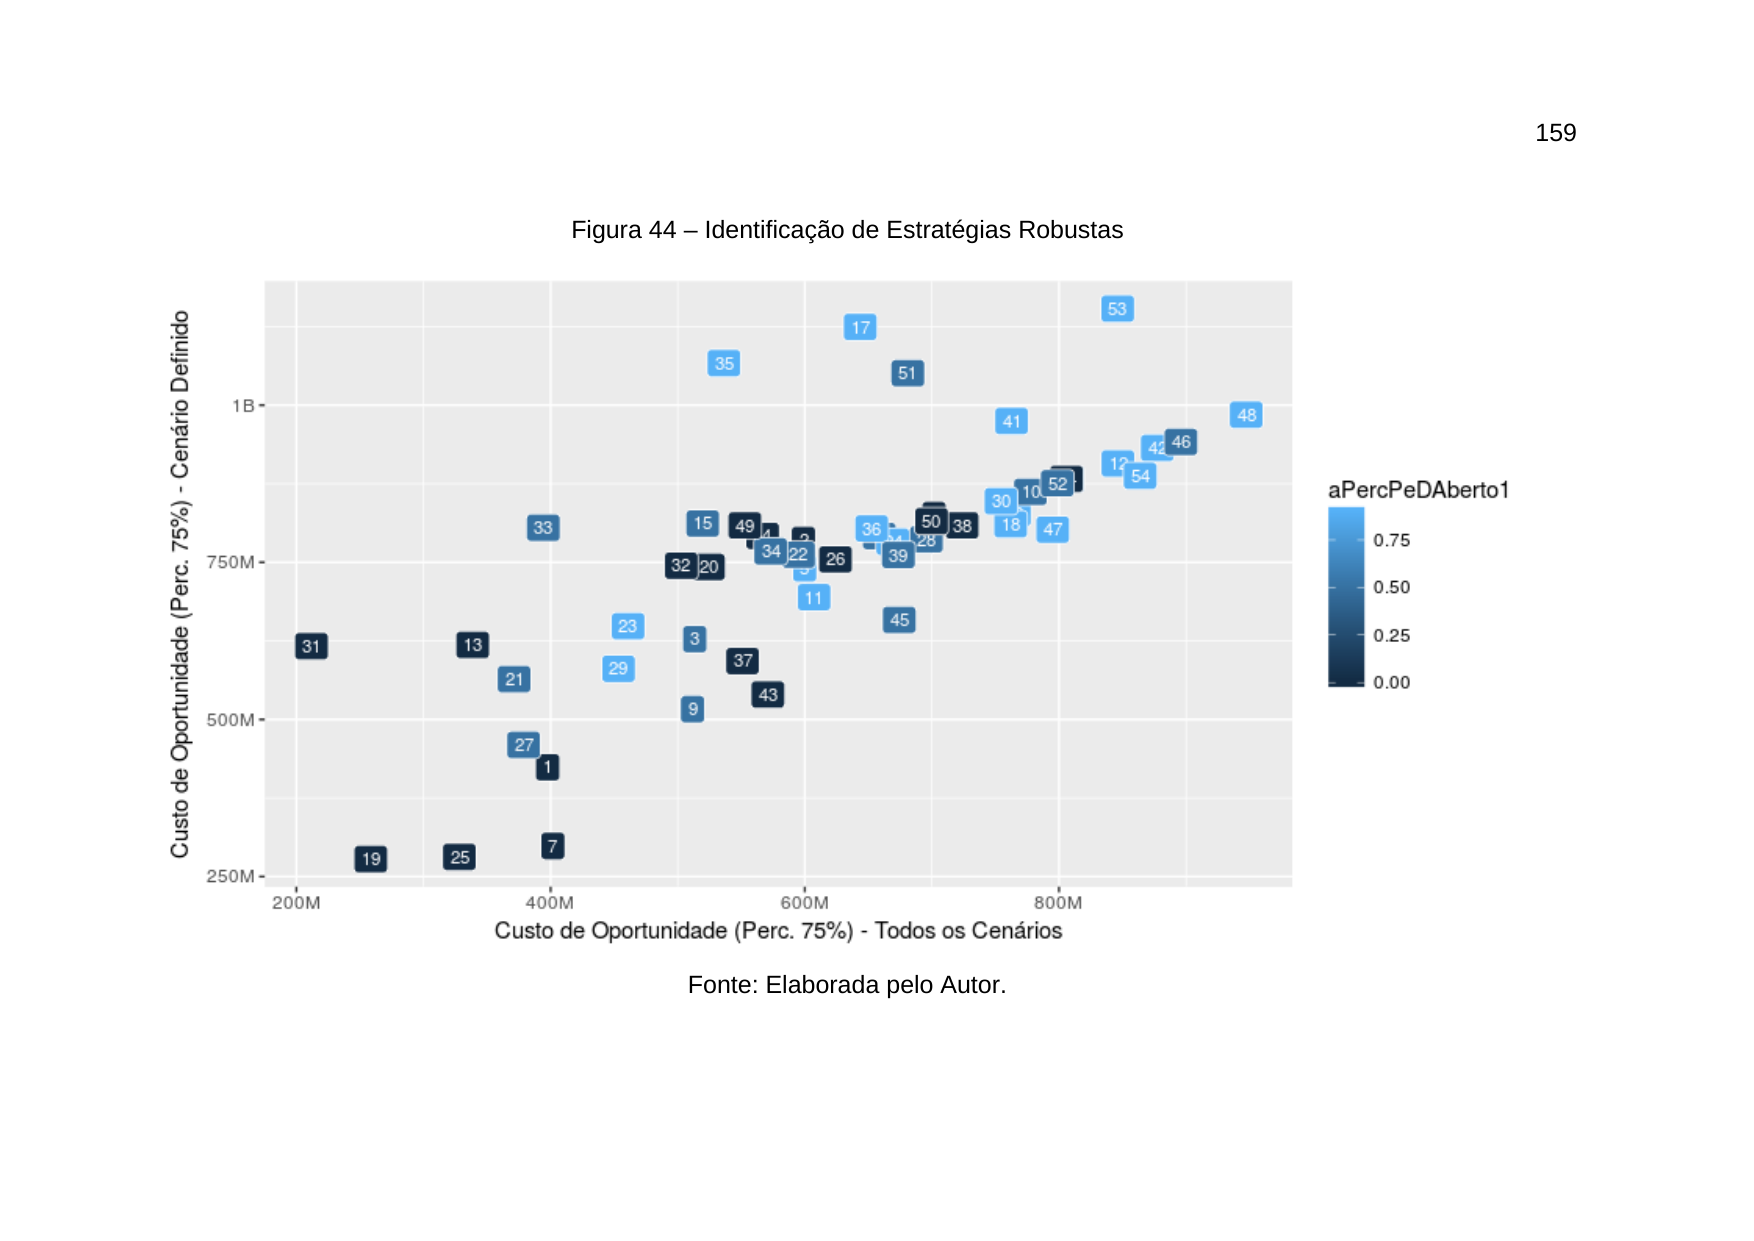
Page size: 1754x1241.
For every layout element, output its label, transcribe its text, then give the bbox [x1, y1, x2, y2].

picture [160, 270, 1535, 956]
text Fonte: Elaborada pelo Autor. [118, 970, 1577, 999]
text Figura 44 – Identificação de Estratégias Robustas [118, 215, 1577, 243]
